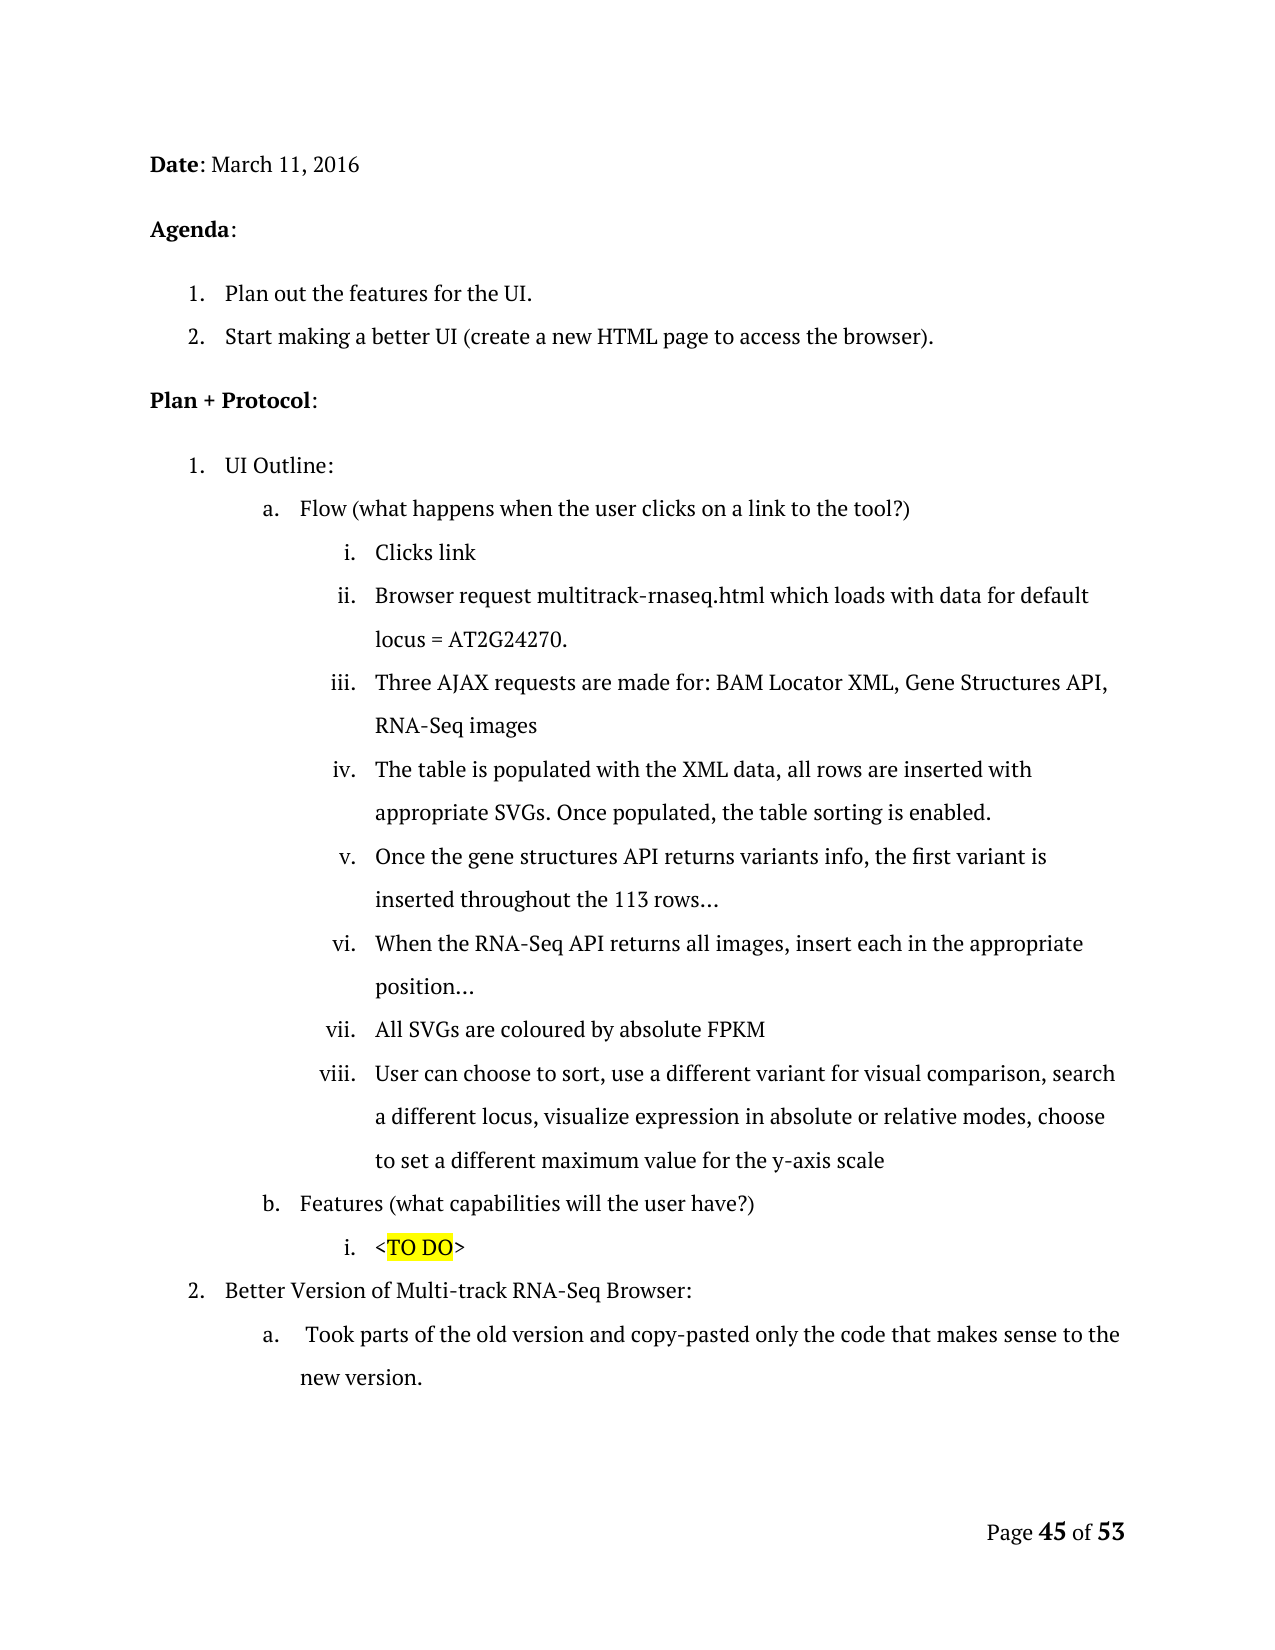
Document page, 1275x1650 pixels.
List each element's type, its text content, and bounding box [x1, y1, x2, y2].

list The table is populated with the XML data, all rows are inserted with appropriate SVGs. Once populated, the table sorting is enabled. [356, 754, 1125, 827]
text Plan + Protocol: [150, 386, 1125, 415]
text Date: March 11, 2016 [150, 150, 1125, 179]
list Start making a better UI (create a new HTML page to access the browser). [187, 322, 1125, 351]
list Clicks link [356, 537, 1125, 566]
list Once the gene structures API returns variants info, the first variant is inserted throughout the 113 rows… [356, 841, 1125, 914]
list Plan out the features for the UI. [187, 278, 1125, 307]
list Better Version of Multi-track RNA-Seq Browser: [187, 1276, 1125, 1305]
list Browser request multitrack-rnaseq.html which loads with data for default locus = AT2G24270. [356, 581, 1125, 653]
text Agenda: [150, 214, 1125, 243]
list Flow (what happens when the user clicks on a link to the tool?) [262, 494, 1125, 523]
list User can choose to sort, use a different variant for visual comparison, search a different locus, visualize expression in absolute or relative modes, choose to set a different maximum value for the y-axis scale [356, 1059, 1125, 1174]
list UI Outline: [187, 451, 1125, 479]
list When the RNA-Seq API returns all images, insert each in the appropriate position… [356, 928, 1125, 1001]
list <TO DO> [356, 1232, 1125, 1261]
list Three AJAX requests are made for: BAM Locator XML, Gene Structures API, RNA-Seq images [356, 668, 1125, 740]
list Took parts of the old version and copy-pasted only the code that makes sense to the new version. [262, 1319, 1125, 1392]
list Features (what capabilities will the user have?) [262, 1189, 1125, 1218]
list All SVGs are coloured by absolute FPKM [356, 1015, 1125, 1044]
